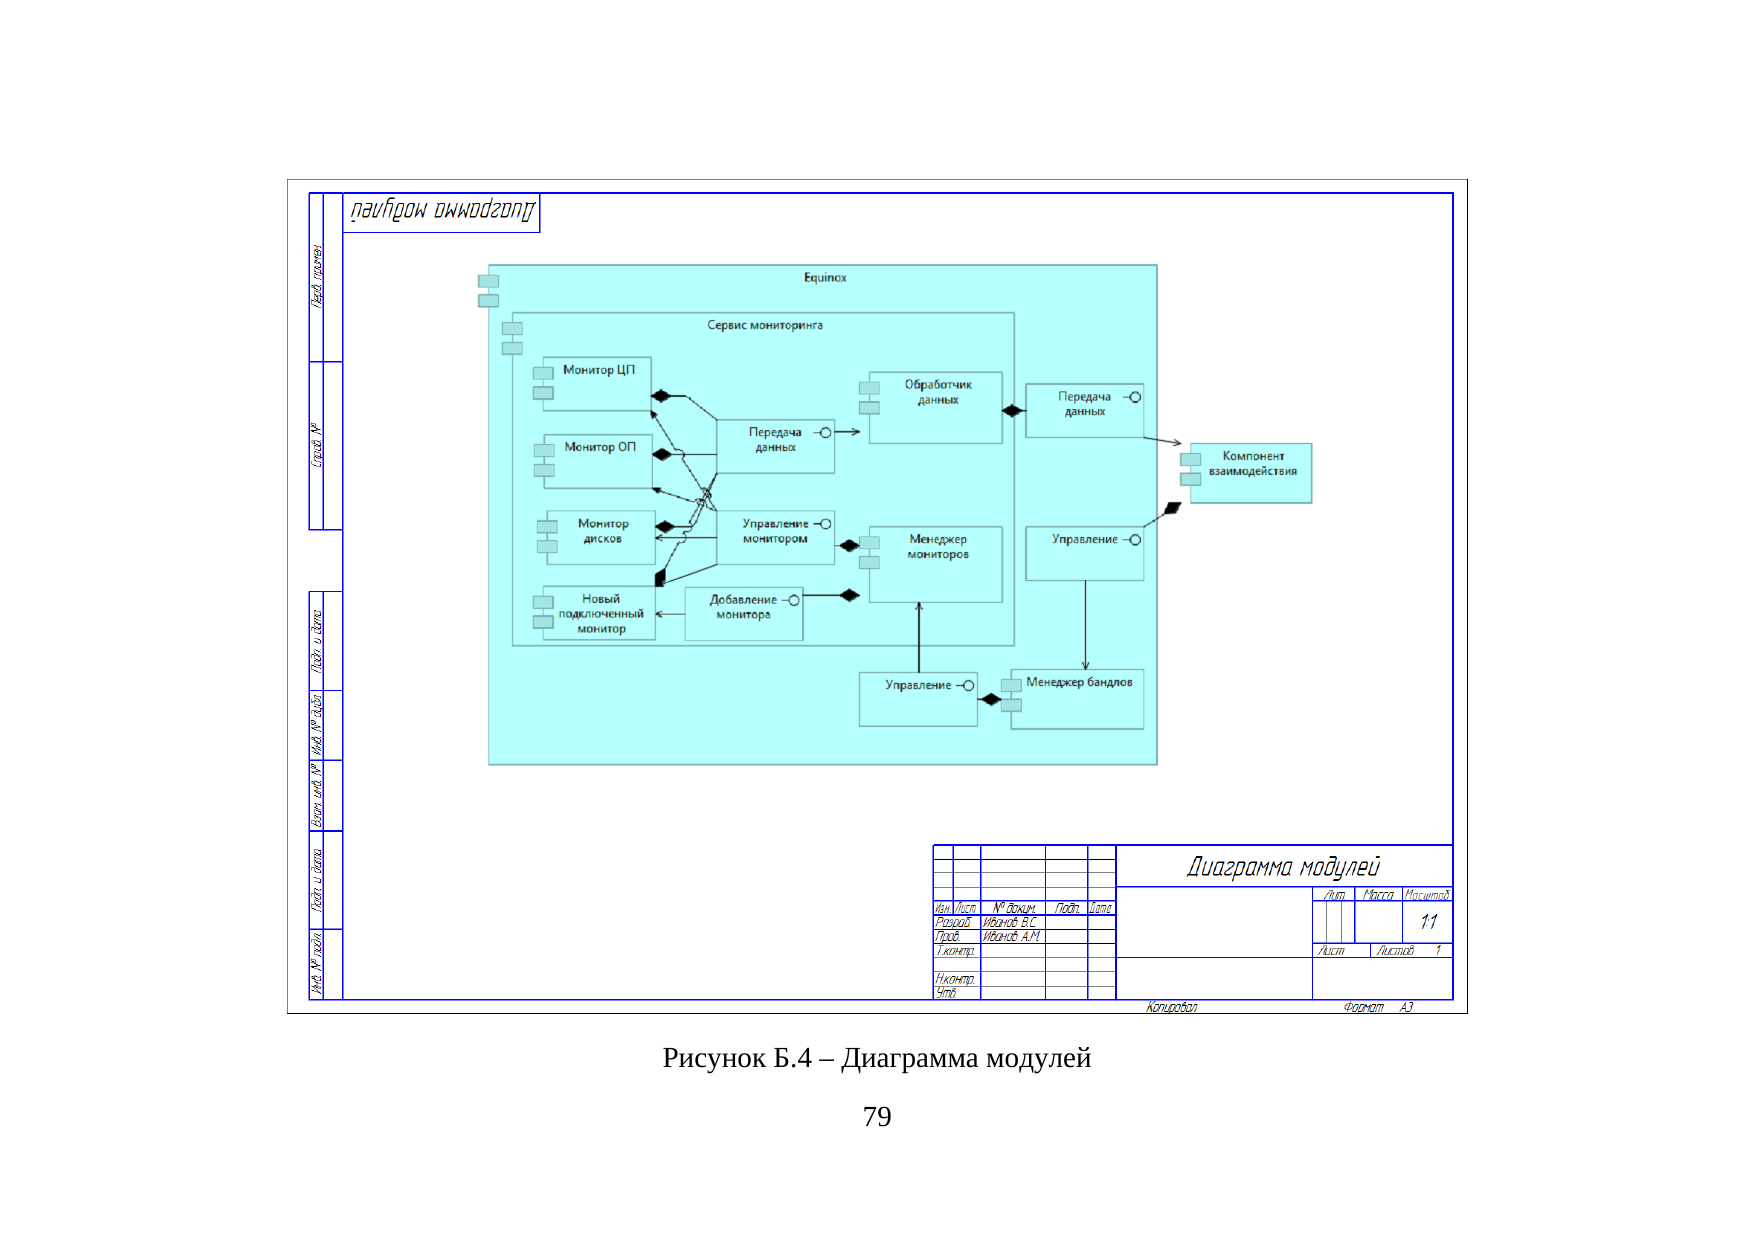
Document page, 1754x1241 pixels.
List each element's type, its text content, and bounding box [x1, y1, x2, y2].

picture [285, 177, 1469, 1015]
